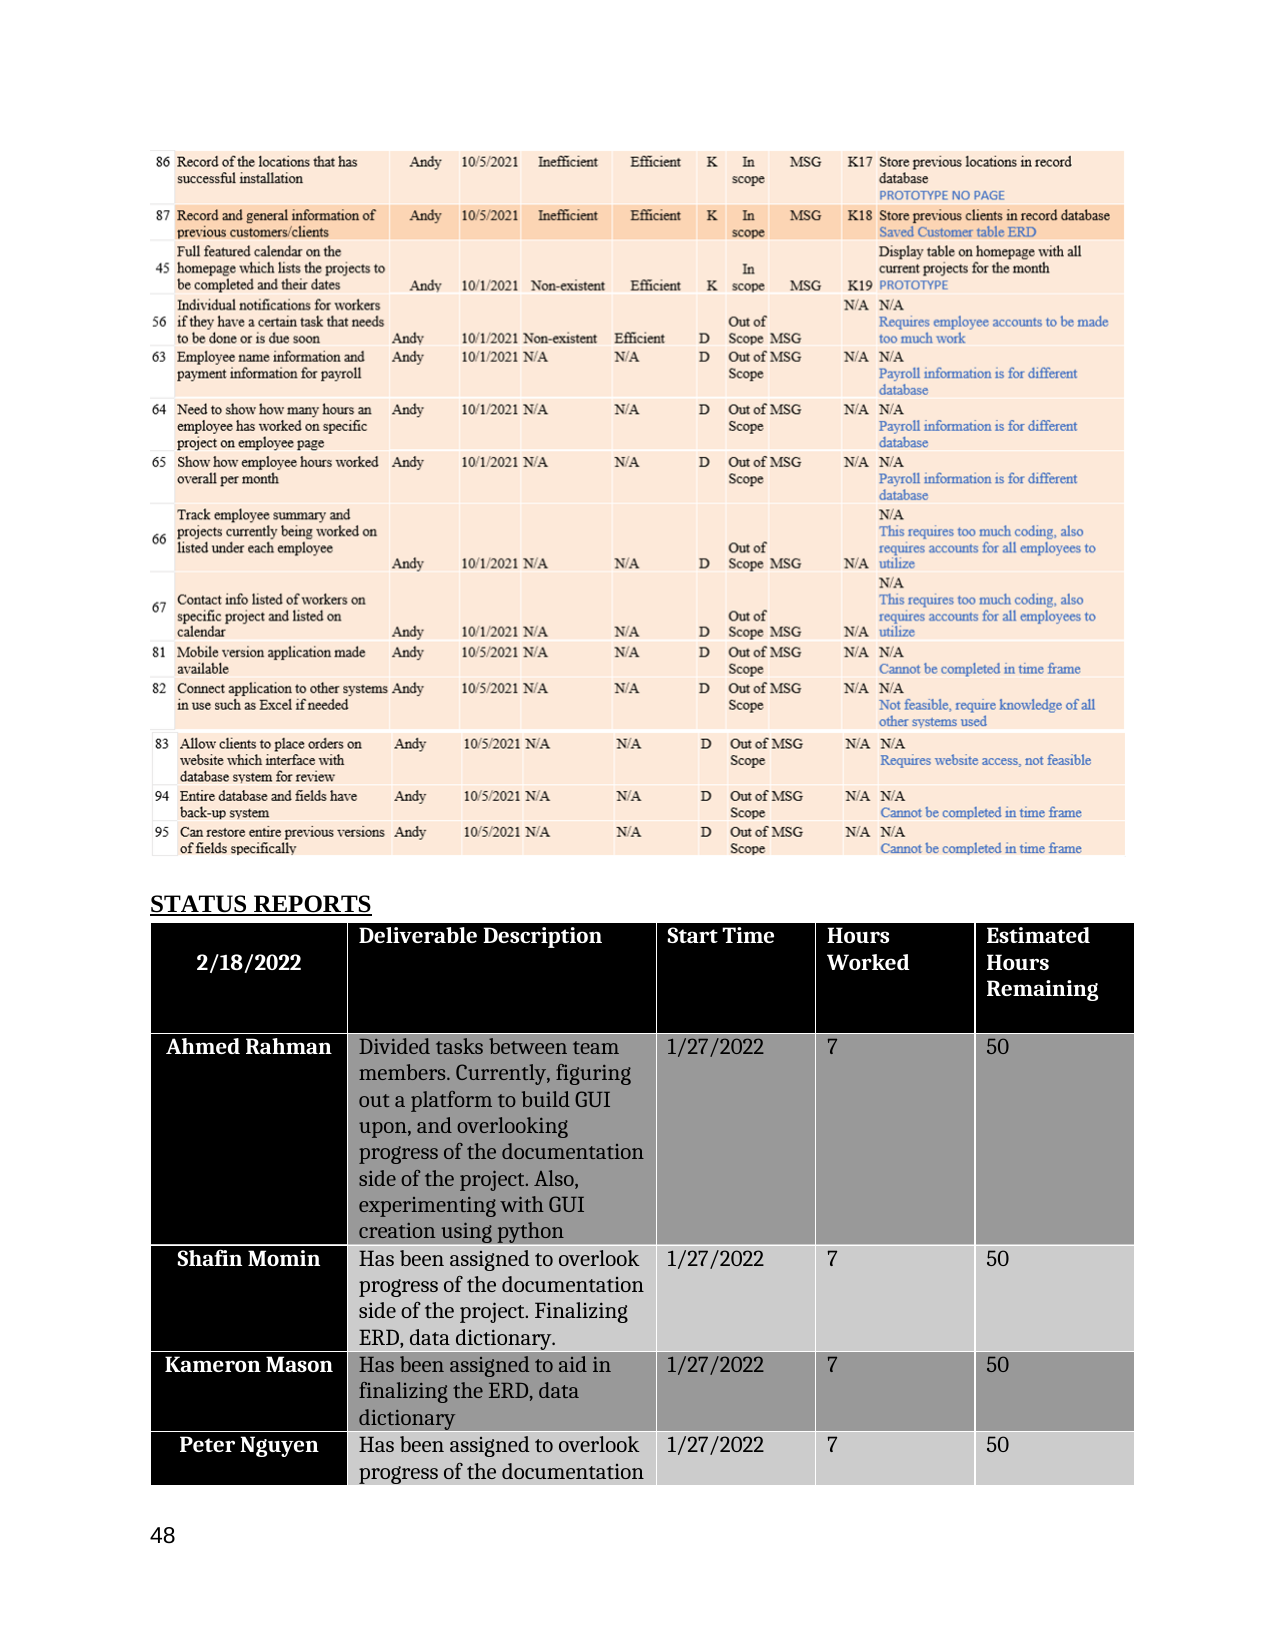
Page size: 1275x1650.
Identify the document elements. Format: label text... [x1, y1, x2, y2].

table_cell 7 [816, 1352, 974, 1431]
table_header 2/18/2022 [151, 923, 347, 1033]
table_header Hours Worked [816, 923, 974, 1033]
table_cell Ahmed Rahman [151, 1034, 347, 1244]
table_cell 1/27/2022 [657, 1034, 815, 1244]
table_cell 1/27/2022 [657, 1432, 815, 1485]
table_cell 50 [976, 1352, 1134, 1431]
table_header Start Time [657, 923, 815, 1033]
picture [150, 150, 1125, 857]
table_cell 1/27/2022 [657, 1352, 815, 1431]
table_cell 1/27/2022 [657, 1246, 815, 1351]
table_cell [348, 1352, 656, 1431]
table_header Estimated Hours Remaining [976, 923, 1134, 1033]
table_cell Divided tasks between team members. Currently, figuring out a platform to build GUI upon, and overlooking progress of the documentation side of the project. Also, experimenting with GUI creation using python [348, 1034, 656, 1244]
text STATUS REPORTS [150, 889, 1125, 918]
table_header Deliverable Description [348, 923, 656, 1033]
table_cell Shafin Momin [151, 1246, 347, 1351]
table_cell 50 [976, 1034, 1134, 1244]
table_cell Has been assigned to overlook progress of the documentation side of the project. Finalizing ERD, data dictionary. [348, 1246, 656, 1351]
table_cell 50 [976, 1432, 1134, 1485]
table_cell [348, 1432, 656, 1485]
table_cell 7 [816, 1246, 974, 1351]
table_cell 50 [976, 1246, 1134, 1351]
table_cell Kameron Mason [151, 1352, 347, 1431]
table_cell 7 [816, 1432, 974, 1485]
table_cell 7 [816, 1034, 974, 1244]
table_cell Peter Nguyen [151, 1432, 347, 1485]
